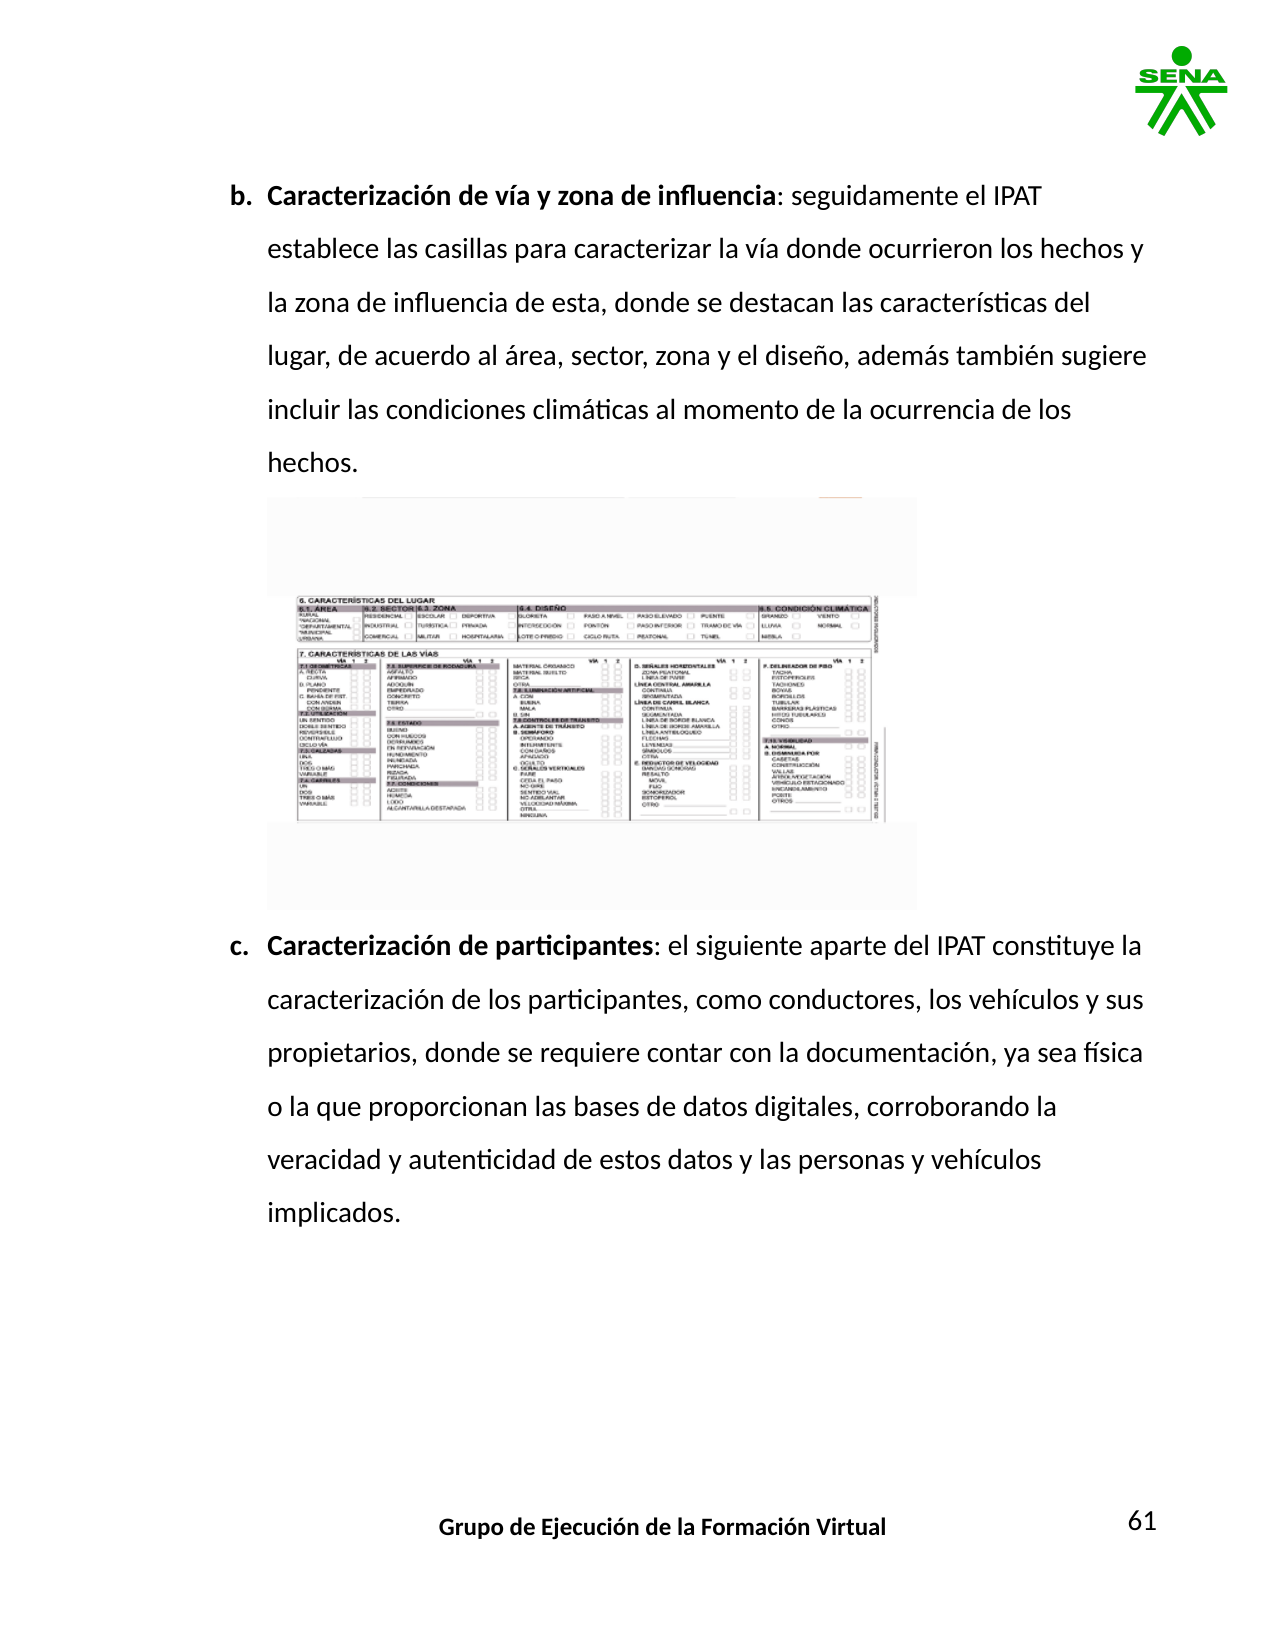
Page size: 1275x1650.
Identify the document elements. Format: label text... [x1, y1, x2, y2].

picture [1135, 46, 1228, 136]
list Caracterización de vía y zona de influencia: seguidamente el IPAT establece las casillas para caracterizar la vía donde ocurrieron los hechos y la zona de influencia de esta, donde se destacan las características del lugar, de acuerdo al área, sector, zona y el diseño, además también sugiere incluir las condiciones climáticas al momento de la ocurrencia de los hechos. [229, 177, 1157, 480]
list Caracterización de participantes: el siguiente aparte del IPAT constituye la caracterización de los participantes, como conductores, los vehículos y sus propietarios, donde se requiere contar con la documentación, ya sea física o la que proporcionan las bases de datos digitales, corroborando la veracidad y autenticidad de estos datos y las personas y vehículos implicados. [229, 927, 1157, 1230]
picture [267, 497, 917, 910]
